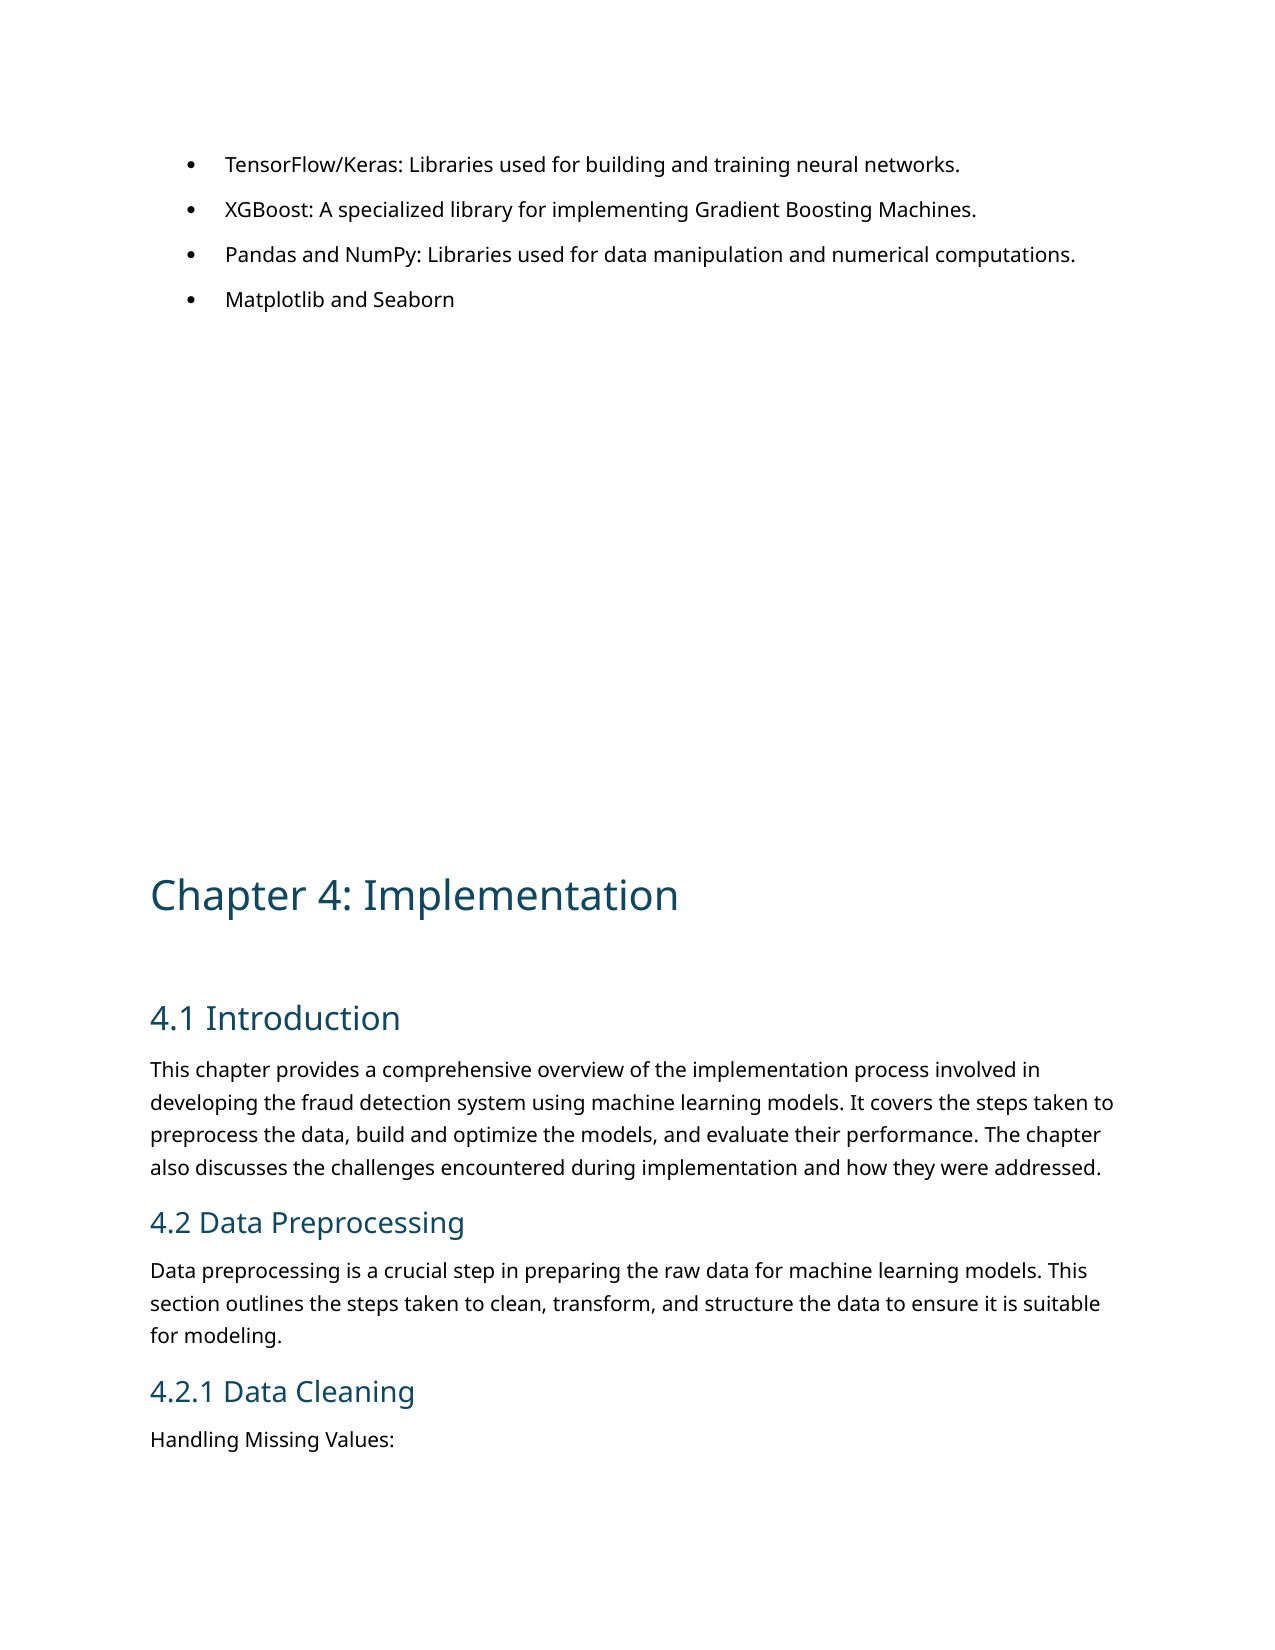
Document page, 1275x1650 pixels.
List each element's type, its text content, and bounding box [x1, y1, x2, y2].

text Data preprocessing is a crucial step in preparing the raw data for machine learning models. This section outlines the steps taken to clean, transform, and structure the data to ensure it is suitable for modeling. [150, 1256, 1125, 1350]
list Matplotlib and Seaborn [187, 285, 1125, 314]
text Handling Missing Values: [150, 1425, 1125, 1453]
text This chapter provides a comprehensive overview of the implementation process involved in developing the fraud detection system using machine learning models. It covers the steps taken to preprocess the data, build and optimize the models, and evaluate their performance. The chapter also discusses the challenges encountered during implementation and how they were addressed. [150, 1055, 1125, 1182]
subtitle Chapter 4: Implementation [150, 866, 1125, 922]
list XGBoost: A specialized library for implementing Gradient Boosting Machines. [187, 195, 1125, 223]
subtitle 4.2.1 Data Cleaning [150, 1371, 1125, 1411]
list Pandas and NumPy: Libraries used for data manipulation and numerical computations. [187, 240, 1125, 269]
subtitle 4.2 Data Preprocessing [150, 1202, 1125, 1242]
list TensorFlow/Keras: Libraries used for building and training neural networks. [187, 150, 1125, 178]
subtitle 4.1 Introduction [150, 995, 1125, 1040]
